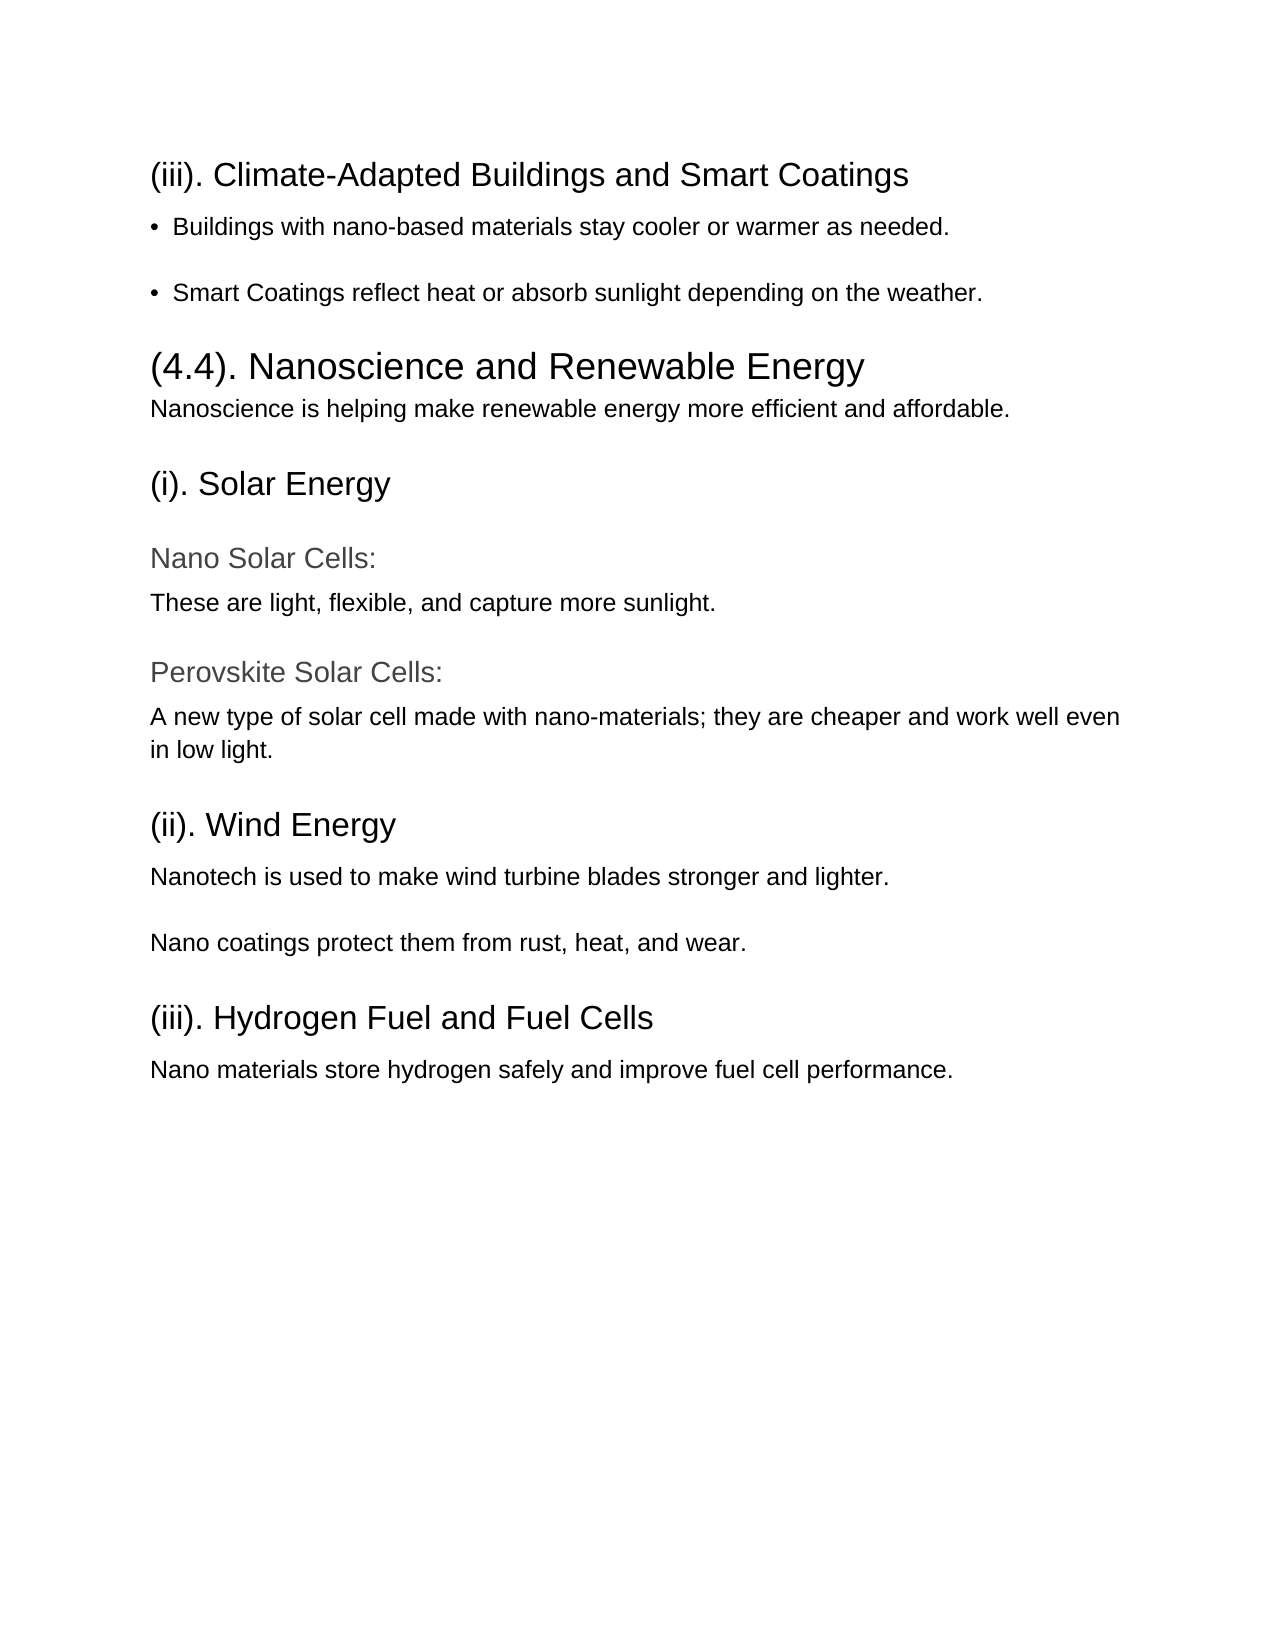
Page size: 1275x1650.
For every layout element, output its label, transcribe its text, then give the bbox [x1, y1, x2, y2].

text (4.4). Nanoscience and Renewable Energy [150, 344, 1125, 387]
text Nano materials store hydrogen safely and improve fuel cell performance. [150, 1055, 1125, 1084]
subtitle Nano Solar Cells: [150, 542, 1125, 575]
subtitle (iii). Climate-Adapted Buildings and Smart Coatings [150, 155, 1125, 194]
subtitle (iii). Hydrogen Fuel and Fuel Cells [150, 998, 1125, 1037]
subtitle Perovskite Solar Cells: [150, 655, 1125, 688]
subtitle (ii). Wind Energy [150, 805, 1125, 844]
text • Smart Coatings reflect heat or absorb sunlight depending on the weather. [150, 278, 1125, 307]
text Nanoscience is helping make renewable energy more efficient and affordable. [150, 393, 1125, 422]
text These are light, flexible, and capture more sunlight. [150, 588, 1125, 617]
text A new type of solar cell made with nano-materials; they are cheaper and work well even in low light. [150, 702, 1125, 763]
text Nanotech is used to make wind turbine blades stronger and lighter. [150, 862, 1125, 891]
subtitle (i). Solar Energy [150, 464, 1125, 502]
text • Buildings with nano-based materials stay cooler or warmer as needed. [150, 212, 1125, 241]
text Nano coatings protect them from rust, heat, and wear. [150, 928, 1125, 957]
